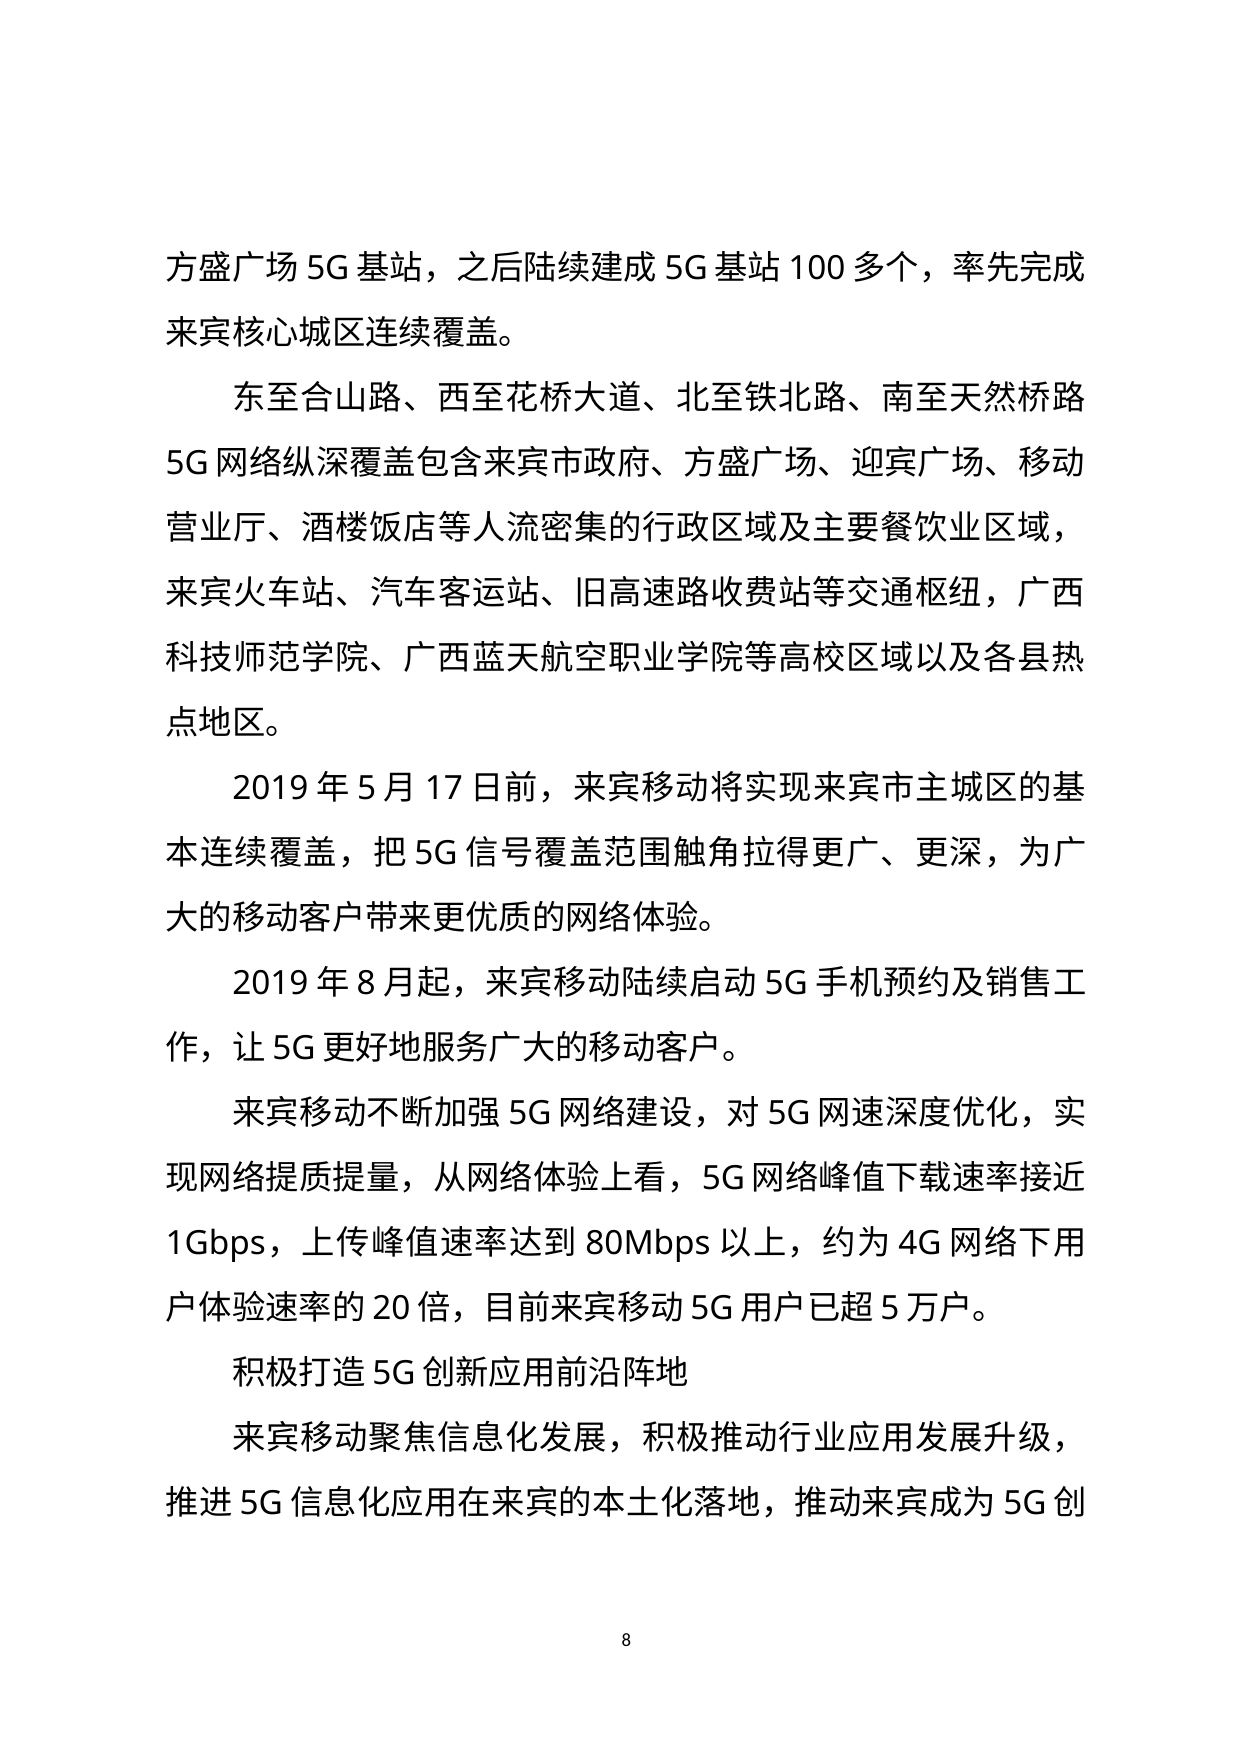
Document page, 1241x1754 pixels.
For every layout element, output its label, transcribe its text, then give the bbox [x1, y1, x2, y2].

text 2019年5月17日前，来宾移动将实现来宾市主城区的基本连续覆盖，把5G信号覆盖范围触角拉得更广、更深，为广大的移动客户带来更优质的网络体验。 [165, 753, 1087, 948]
text 2019年8月起，来宾移动陆续启动5G手机预约及销售工作，让5G更好地服务广大的移动客户。 [165, 948, 1087, 1078]
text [165, 1403, 1087, 1533]
text 积极打造5G创新应用前沿阵地 [165, 1338, 1087, 1403]
text 来宾移动不断加强5G网络建设，对5G网速深度优化，实现网络提质提量，从网络体验上看，5G网络峰值下载速率接近1Gbps，上传峰值速率达到80Mbps以上，约为4G网络下用户体验速率的20倍，目前来宾移动5G用户已超5万户。 [165, 1078, 1087, 1338]
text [165, 233, 1087, 363]
text 东至合山路、西至花桥大道、北至铁北路、南至天然桥路，5G网络纵深覆盖包含来宾市政府、方盛广场、迎宾广场、移动营业厅、酒楼饭店等人流密集的行政区域及主要餐饮业区域，来宾火车站、汽车客运站、旧高速路收费站等交通枢纽，广西科技师范学院、广西蓝天航空职业学院等高校区域以及各县热点地区。 [165, 363, 1087, 753]
